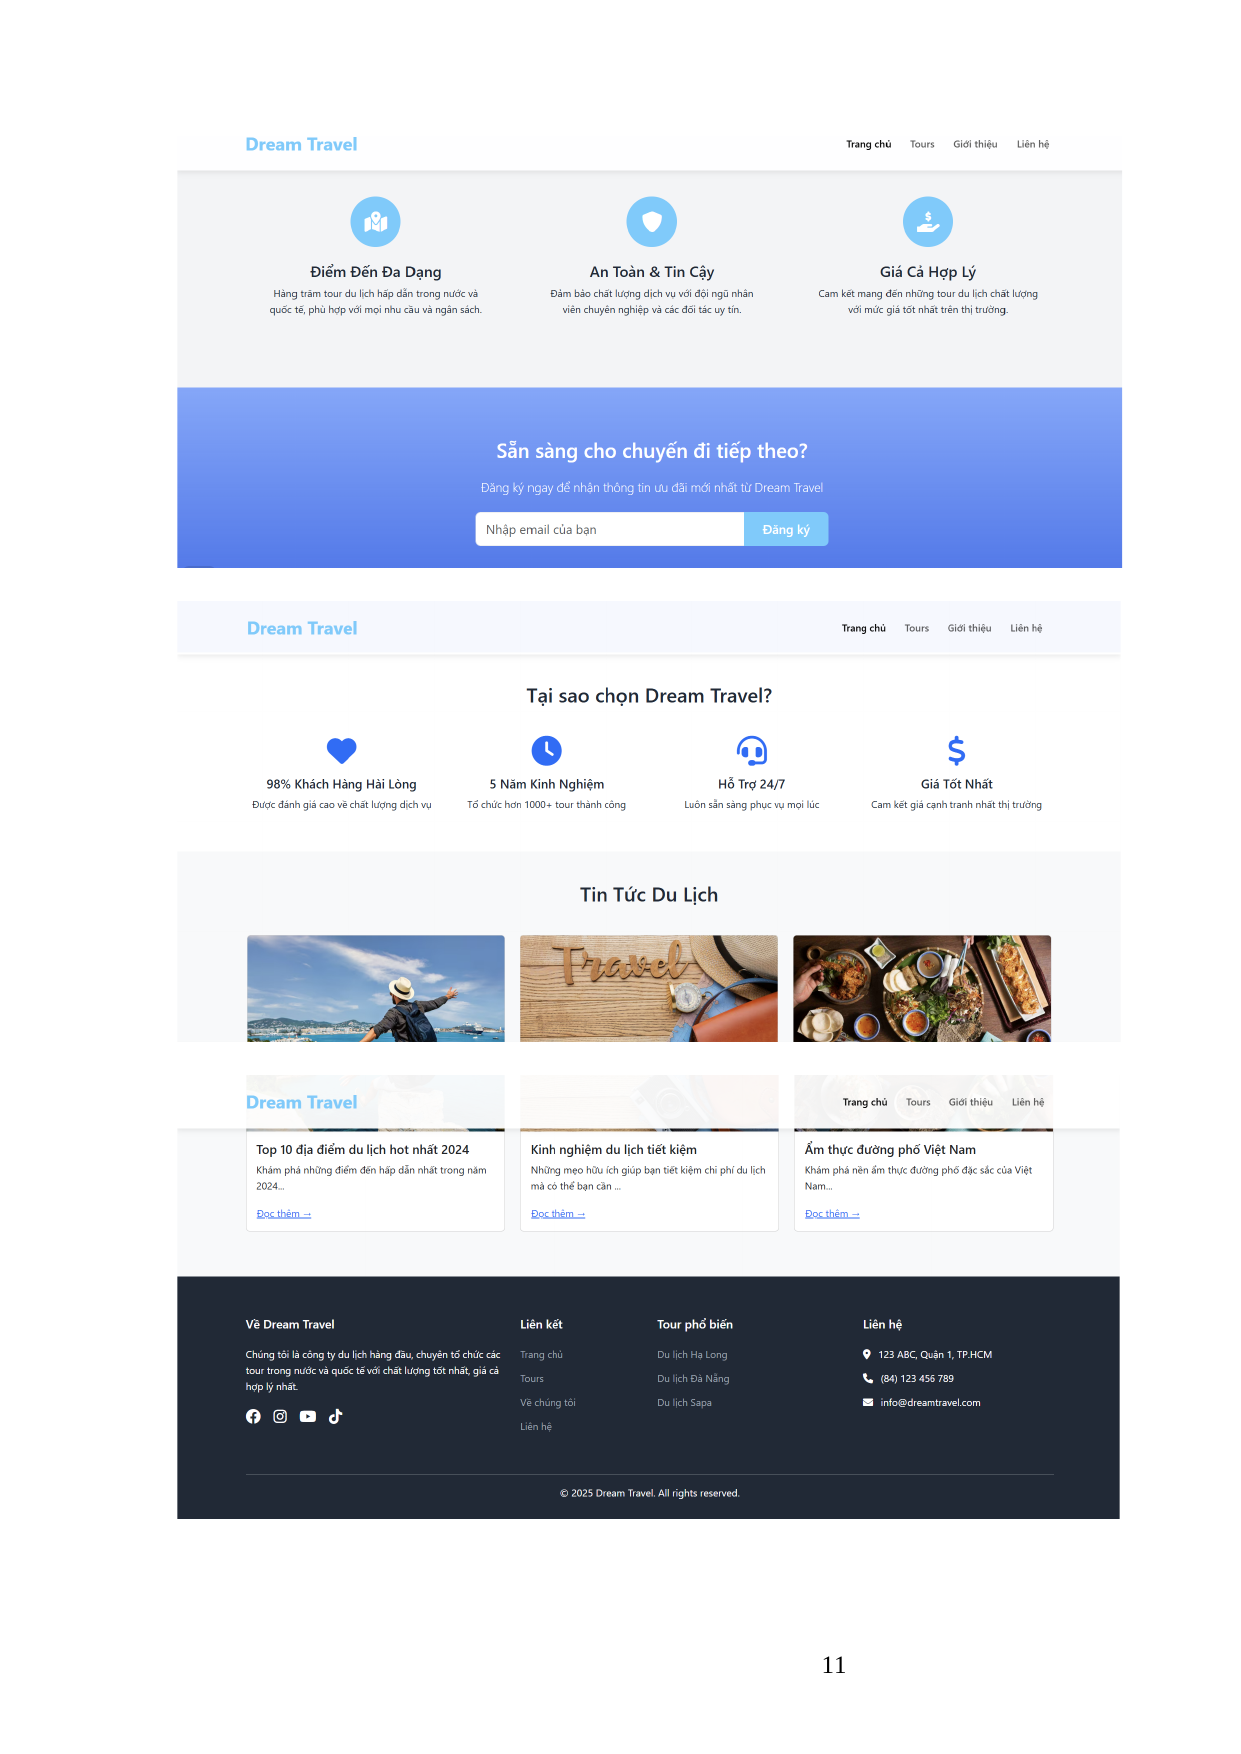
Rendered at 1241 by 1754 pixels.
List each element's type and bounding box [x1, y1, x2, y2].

picture [177, 1075, 1120, 1519]
picture [177, 118, 1123, 568]
picture [177, 601, 1121, 1042]
